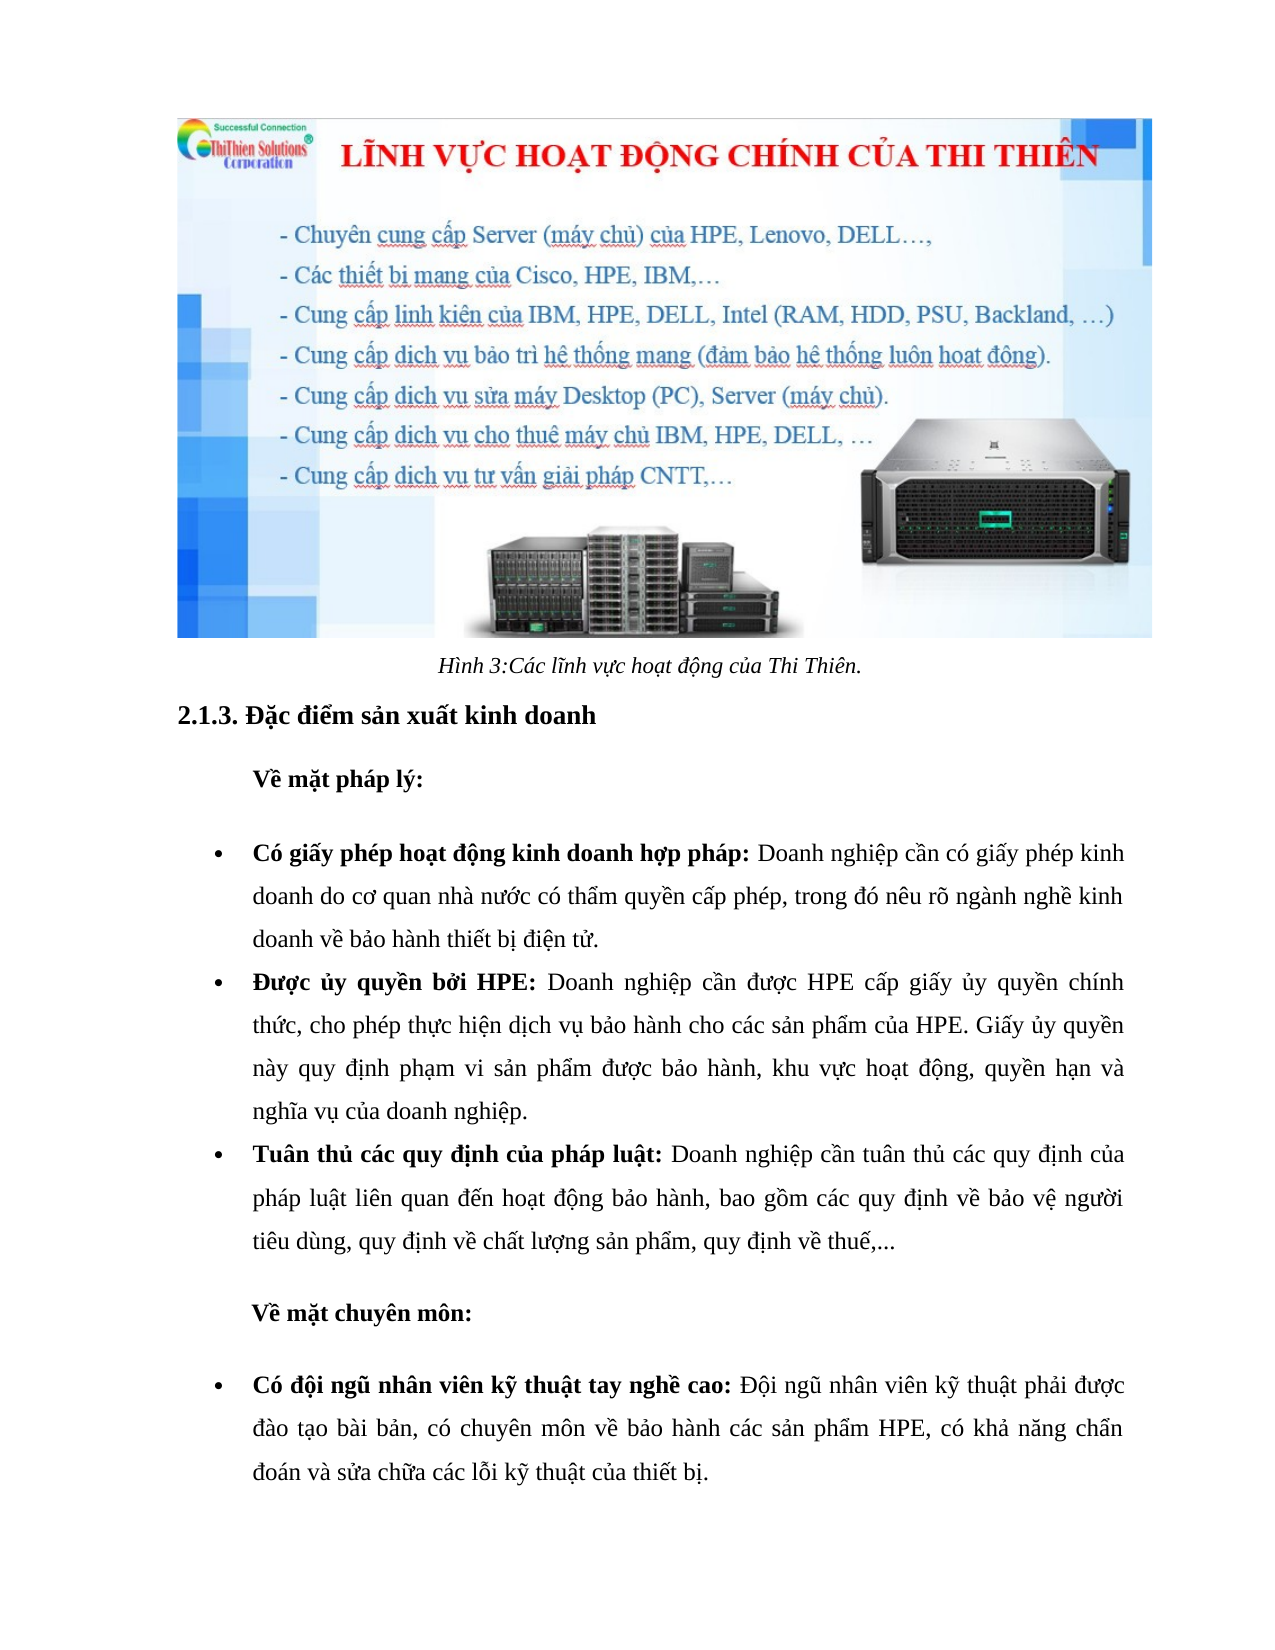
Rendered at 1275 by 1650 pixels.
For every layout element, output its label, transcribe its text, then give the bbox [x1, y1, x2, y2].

text Hình 3:Các lĩnh vực hoạt động của Thi Thiên. [177, 652, 1125, 678]
list Có giấy phép hoạt động kinh doanh hợp pháp: Doanh nghiệp cần có giấy phép kinh doanh do cơ quan nhà nước có thẩm quyền cấp phép, trong đó nêu rõ ngành nghề kinh doanh về bảo hành thiết bị điện tử. [215, 838, 1125, 953]
list Tuân thủ các quy định của pháp luật: Doanh nghiệp cần tuân thủ các quy định của pháp luật liên quan đến hoạt động bảo hành, bao gồm các quy định về bảo vệ người tiêu dùng, quy định về chất lượng sản phẩm, quy định về thuế,... [215, 1139, 1125, 1254]
list Có đội ngũ nhân viên kỹ thuật tay nghề cao: Đội ngũ nhân viên kỹ thuật phải được đào tạo bài bản, có chuyên môn về bảo hành các sản phẩm HPE, có khả năng chẩn đoán và sửa chữa các lỗi kỹ thuật của thiết bị. [215, 1370, 1125, 1485]
subtitle 2.1.3. Đặc điểm sản xuất kinh doanh [177, 699, 1125, 730]
list Được ủy quyền bởi HPE: Doanh nghiệp cần được HPE cấp giấy ủy quyền chính thức, cho phép thực hiện dịch vụ bảo hành cho các sản phẩm của HPE. Giấy ủy quyền này quy định phạm vi sản phẩm được bảo hành, khu vực hoạt động, quyền hạn và nghĩa vụ của doanh nghiệp. [215, 967, 1125, 1125]
picture [177, 118, 1153, 638]
text Về mặt chuyên môn: [177, 1298, 1125, 1327]
text Về mặt pháp lý: [177, 764, 1125, 793]
